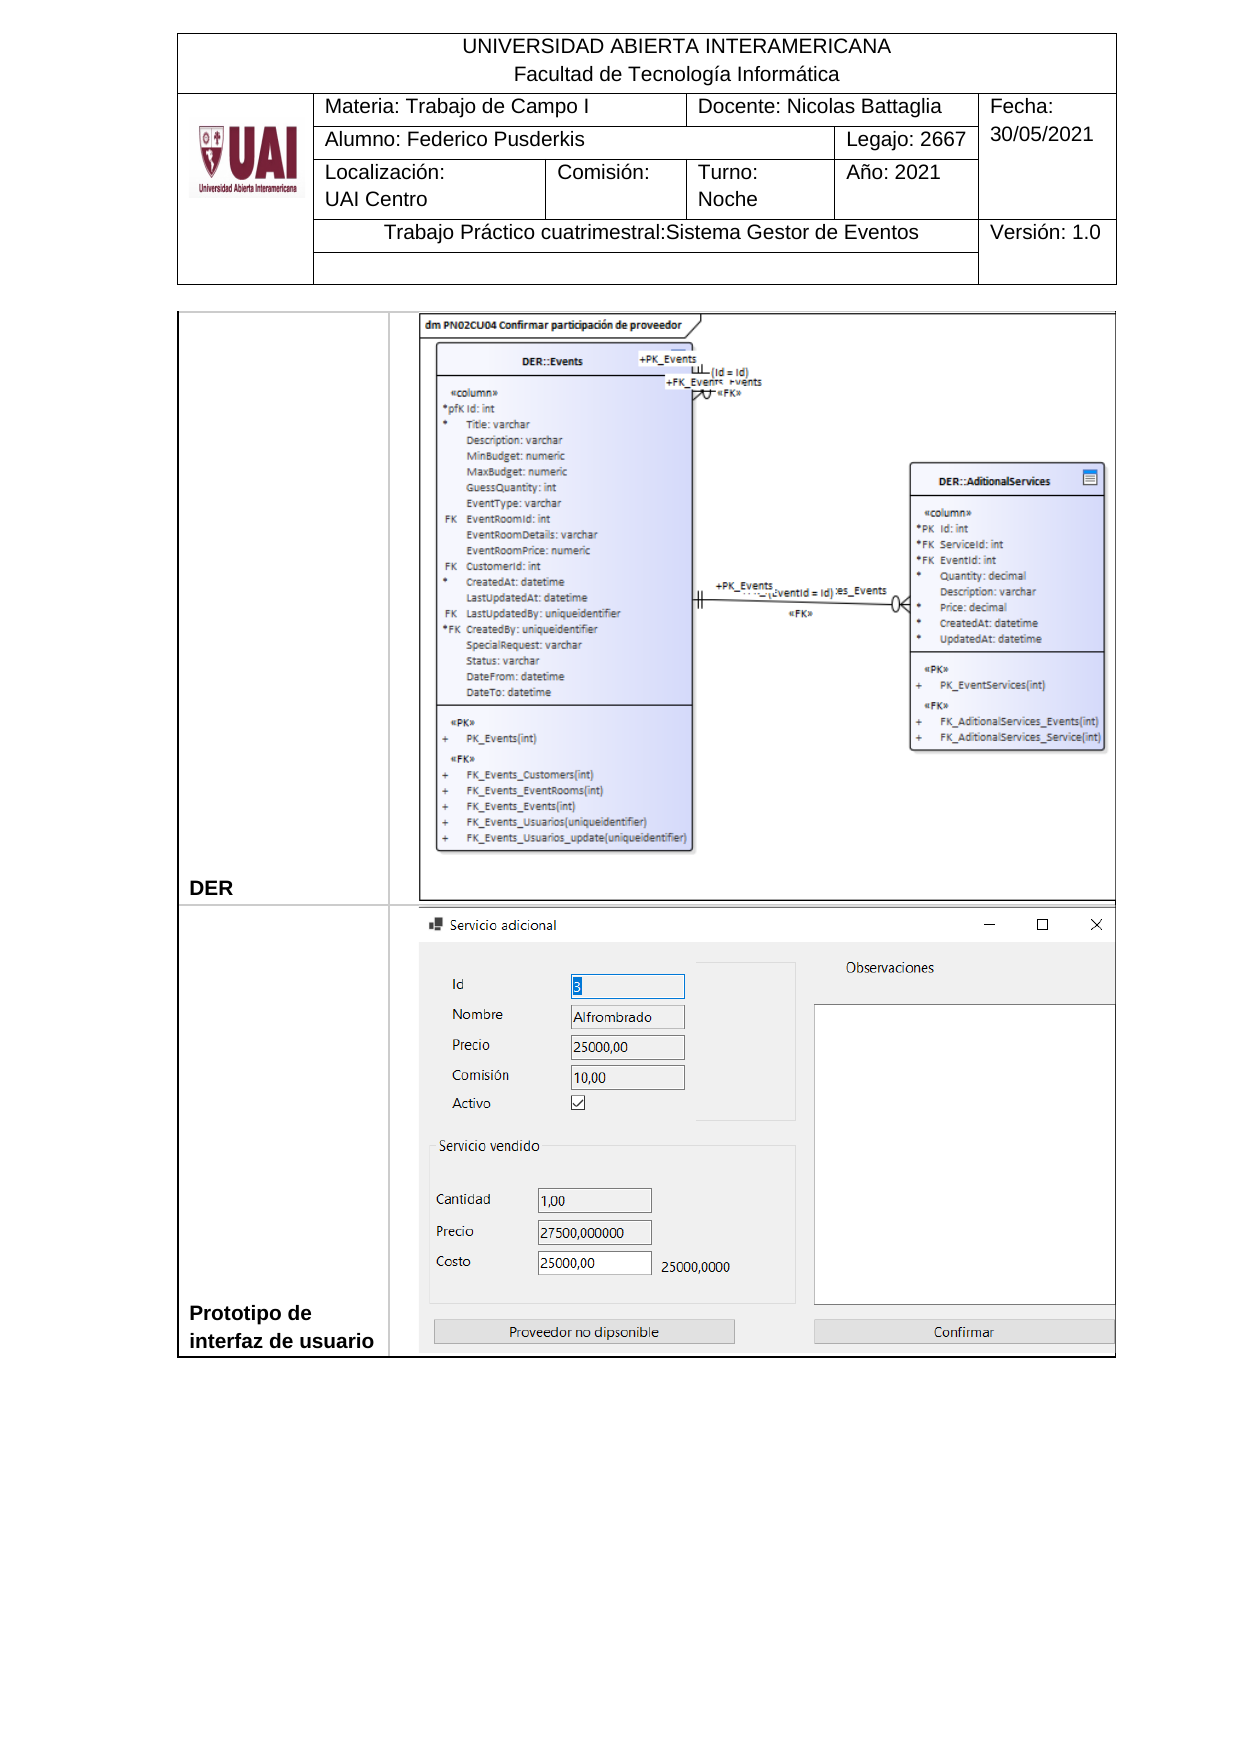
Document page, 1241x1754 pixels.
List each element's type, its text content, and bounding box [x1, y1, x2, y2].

table_cell [390, 906, 1115, 1356]
picture [188, 117, 306, 198]
table_cell DER [179, 313, 388, 904]
table_cell [390, 313, 1115, 904]
table_cell Prototipo de interfaz de usuario [179, 906, 388, 1356]
